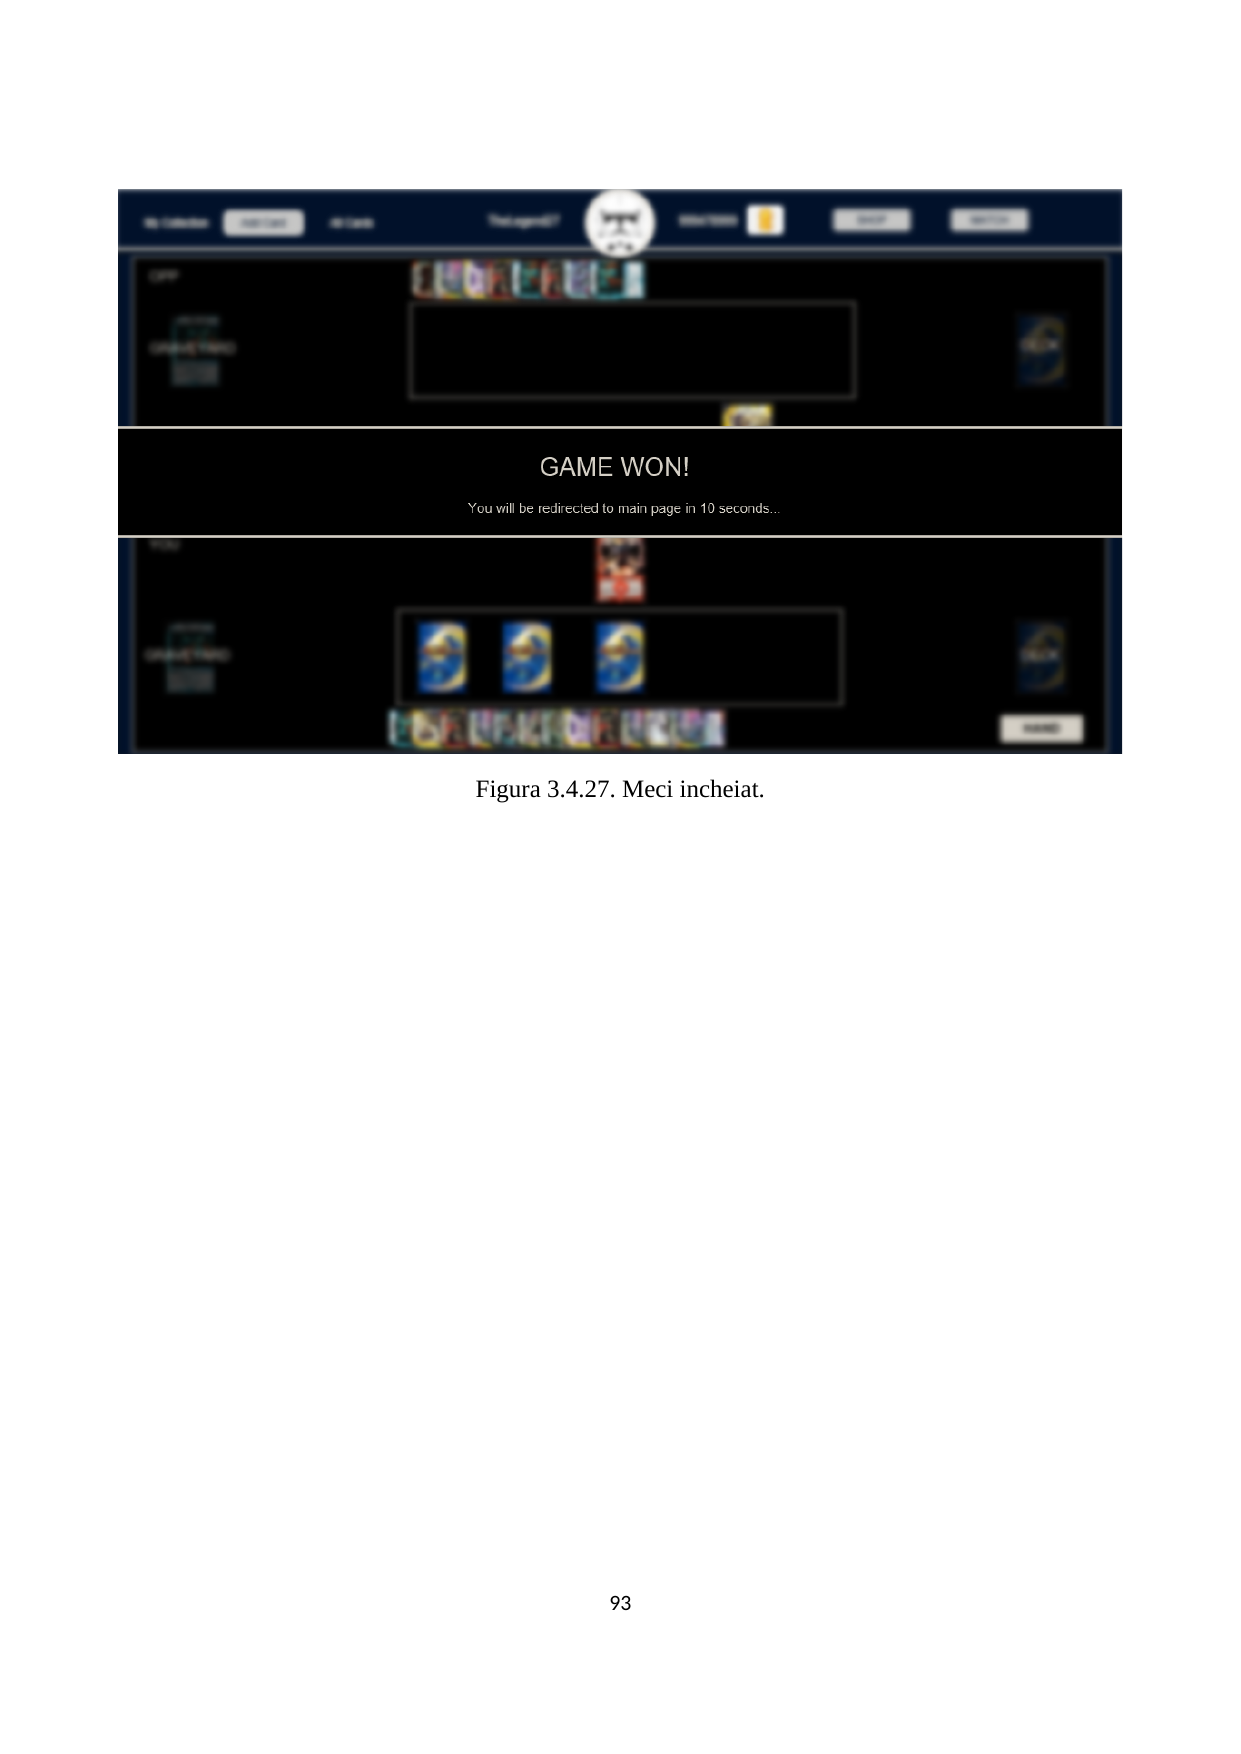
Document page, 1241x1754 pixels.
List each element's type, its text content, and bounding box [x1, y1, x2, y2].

picture [118, 189, 1123, 754]
text Figura 3.4.27. Meci incheiat. [118, 774, 1122, 803]
